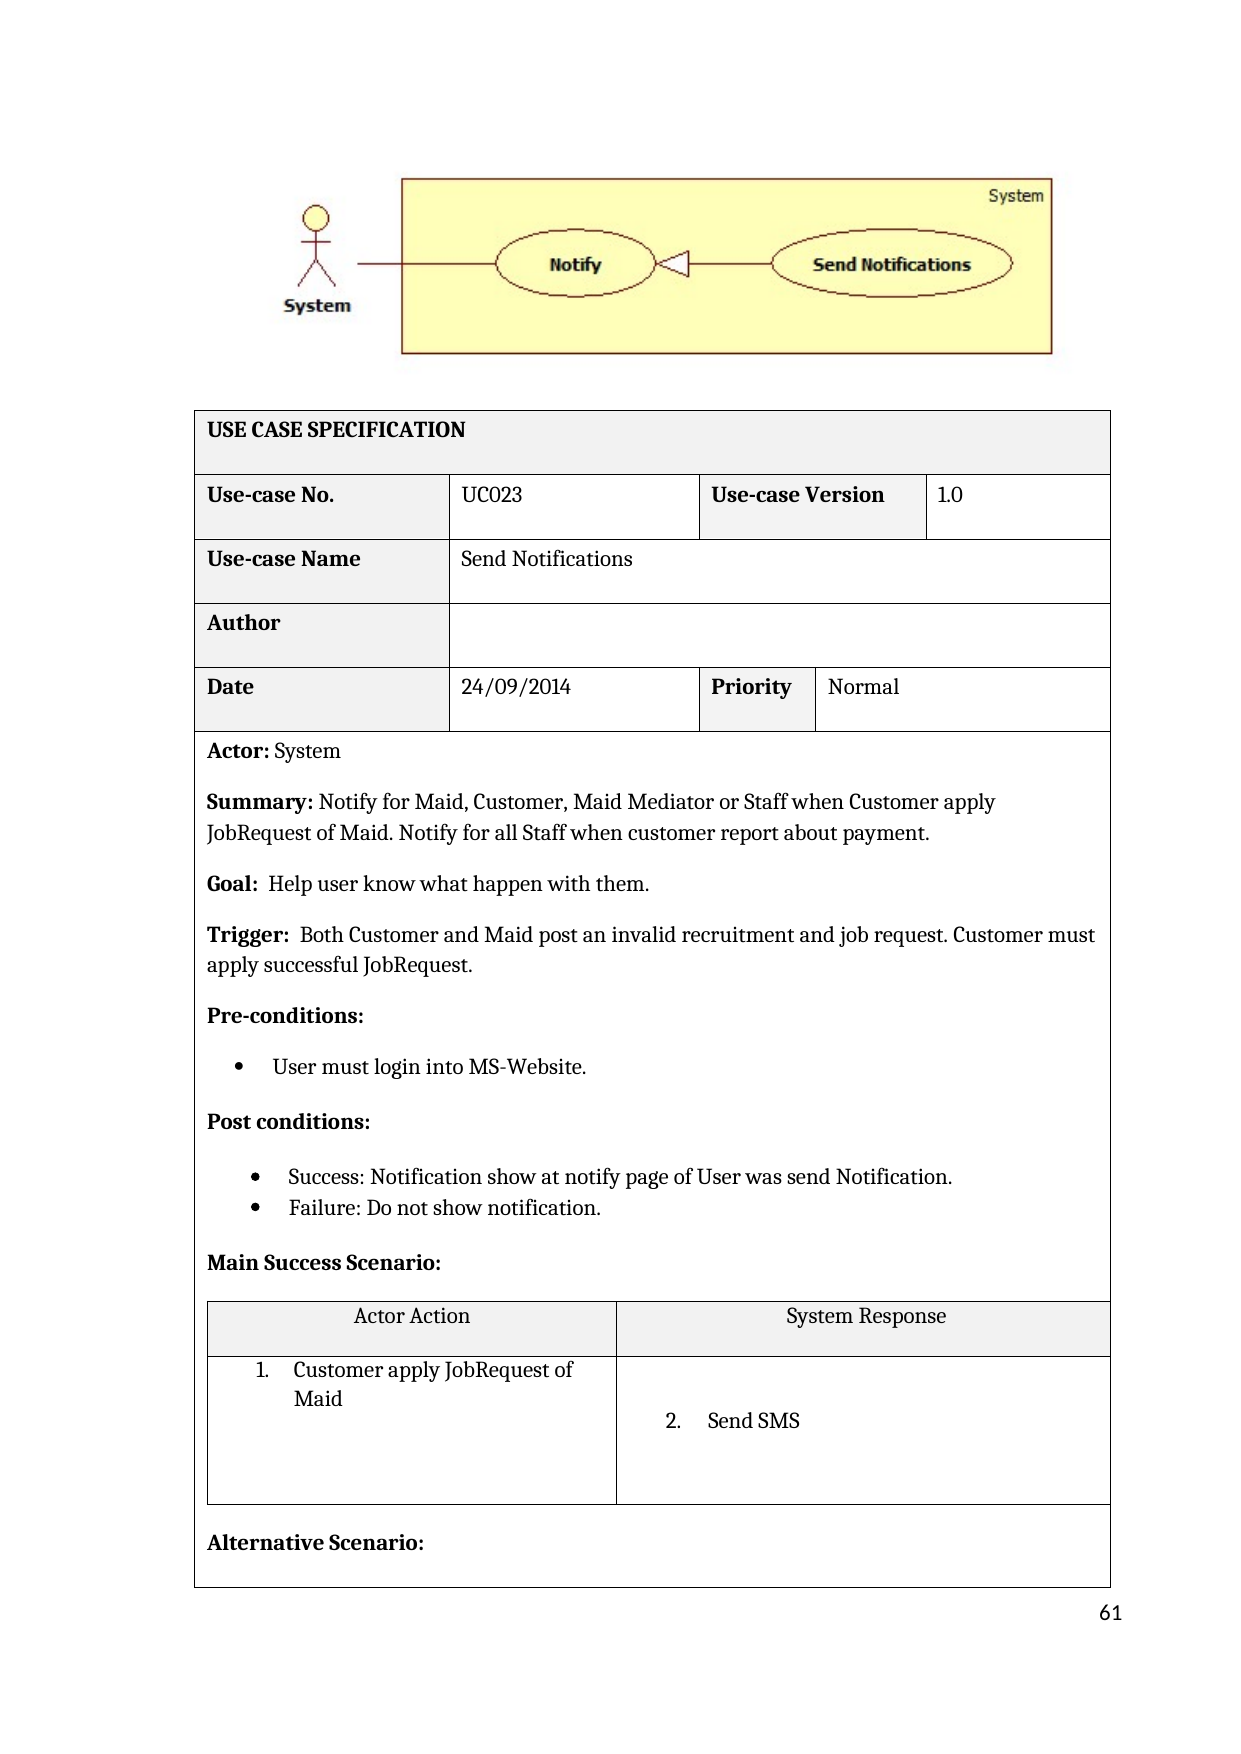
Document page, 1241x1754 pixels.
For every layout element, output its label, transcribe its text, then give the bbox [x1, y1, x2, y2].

table_cell 24/09/2014 [450, 668, 699, 731]
table_cell Normal [816, 668, 1110, 731]
table_cell 1.0 [927, 475, 1110, 538]
table_header USE CASE SPECIFICATION [195, 411, 1110, 474]
table_cell [450, 604, 1110, 667]
table_cell Use-case Version [700, 475, 926, 538]
table_cell UC023 [450, 475, 699, 538]
table_cell Send Notifications [450, 540, 1110, 603]
table_cell Use-case No. [195, 475, 449, 538]
table_cell Use-case Name [195, 540, 449, 603]
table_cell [195, 732, 1110, 1587]
table_cell Priority [700, 668, 815, 731]
picture [245, 147, 1084, 386]
table_cell Date [195, 668, 449, 731]
table_cell Author [195, 604, 449, 667]
